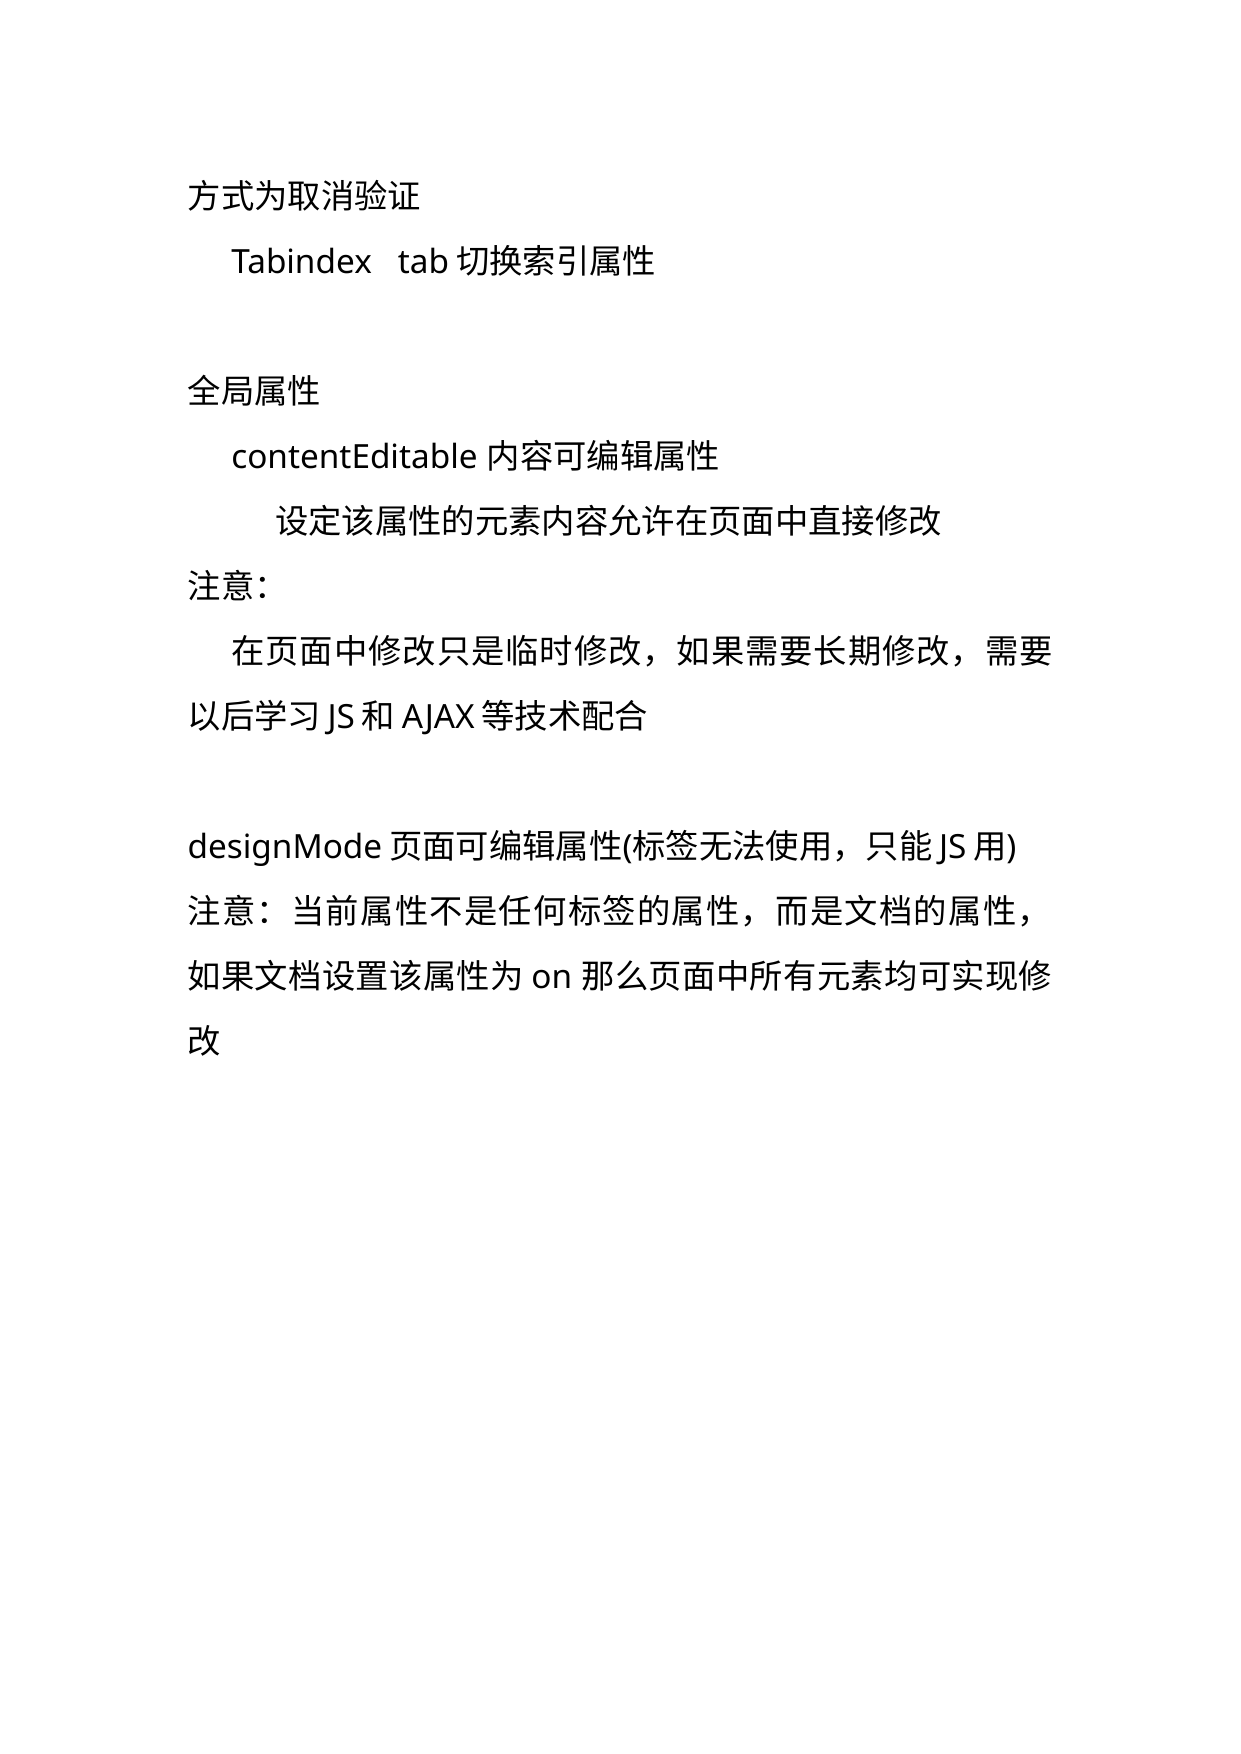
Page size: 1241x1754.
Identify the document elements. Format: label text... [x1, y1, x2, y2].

text Tabindex tab切换索引属性 [187, 227, 1053, 292]
text designMode页面可编辑属性(标签无法使用，只能JS用) [187, 812, 1053, 877]
text contentEditable 内容可编辑属性 [187, 422, 1053, 487]
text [187, 162, 1053, 227]
text 注意：当前属性不是任何标签的属性，而是文档的属性，如果文档设置该属性为on 那么页面中所有元素均可实现修改 [187, 877, 1053, 1072]
text 全局属性 [187, 357, 1053, 422]
text 设定该属性的元素内容允许在页面中直接修改 [231, 487, 1053, 552]
text 注意： [187, 552, 1053, 617]
text 在页面中修改只是临时修改，如果需要长期修改，需要以后学习JS和AJAX等技术配合 [187, 617, 1053, 747]
